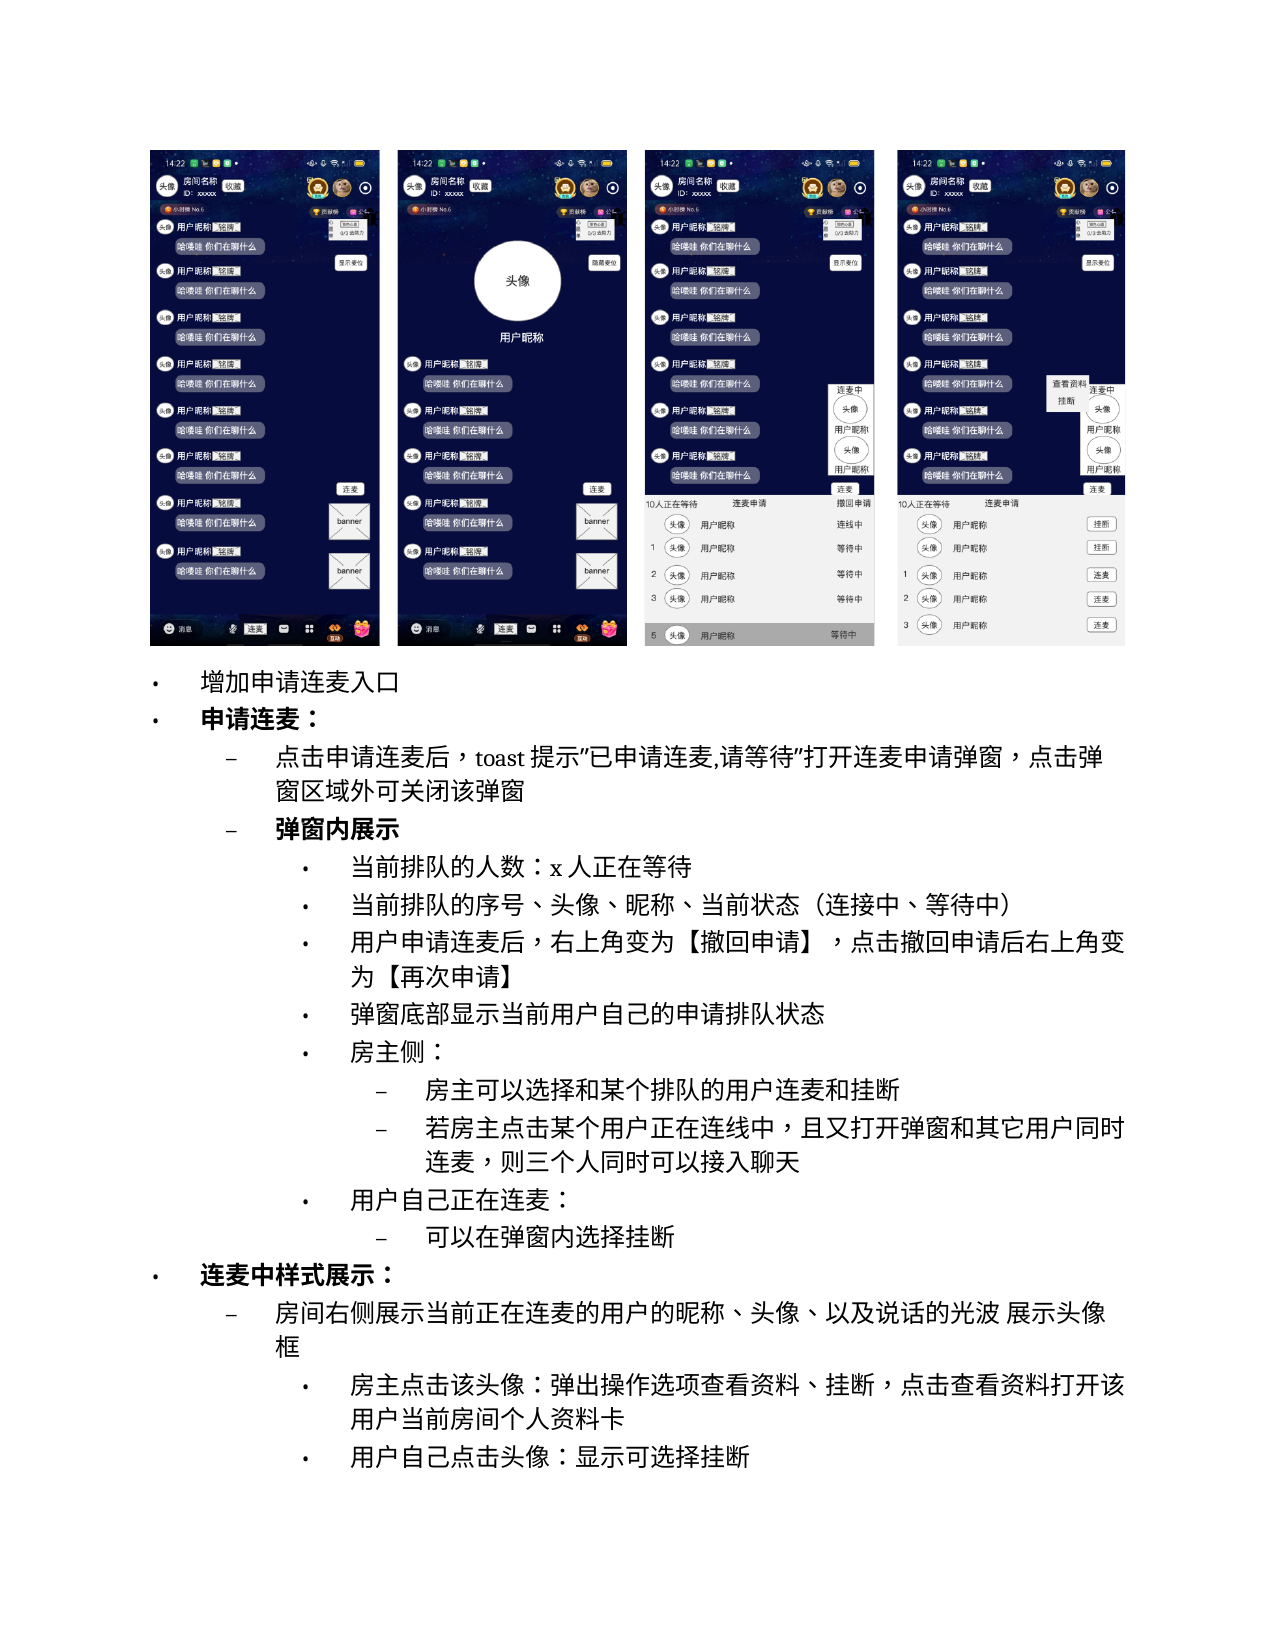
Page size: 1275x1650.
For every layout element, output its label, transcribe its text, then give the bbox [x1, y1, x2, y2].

list 房主点击该头像：弹出操作选项查看资料、挂断，点击查看资料打开该用户当前房间个人资料卡 [300, 1368, 1125, 1436]
list 可以在弹窗内选择挂断 [375, 1220, 1125, 1254]
list 房主可以选择和某个排队的用户连麦和挂断 [375, 1073, 1125, 1107]
list 申请连麦： [150, 702, 1125, 736]
list 用户申请连麦后，右上角变为【撤回申请】，点击撤回申请后右上角变为【再次申请】 [300, 925, 1125, 993]
picture [150, 150, 1125, 646]
list 弹窗内展示 [225, 812, 1125, 846]
list 当前排队的人数：x人正在等待 [300, 849, 1125, 883]
list 用户自己正在连麦： [300, 1182, 1125, 1216]
list 若房主点击某个用户正在连线中，且又打开弹窗和其它用户同时连麦，则三个人同时可以接入聊天 [375, 1110, 1125, 1178]
list 房间右侧展示当前正在连麦的用户的昵称、头像、以及说话的光波 展示头像框 [225, 1296, 1125, 1364]
list 点击申请连麦后，toast提示”已申请连麦,请等待”打开连麦申请弹窗，点击弹窗区域外可关闭该弹窗 [225, 740, 1125, 808]
list 弹窗底部显示当前用户自己的申请排队状态 [300, 997, 1125, 1031]
list 房主侧： [300, 1035, 1125, 1069]
list 当前排队的序号、头像、昵称、当前状态（连接中、等待中） [300, 887, 1125, 921]
list 用户自己点击头像：显示可选择挂断 [300, 1439, 1125, 1473]
list 连麦中样式展示： [150, 1258, 1125, 1292]
list 增加申请连麦入口 [150, 664, 1125, 698]
